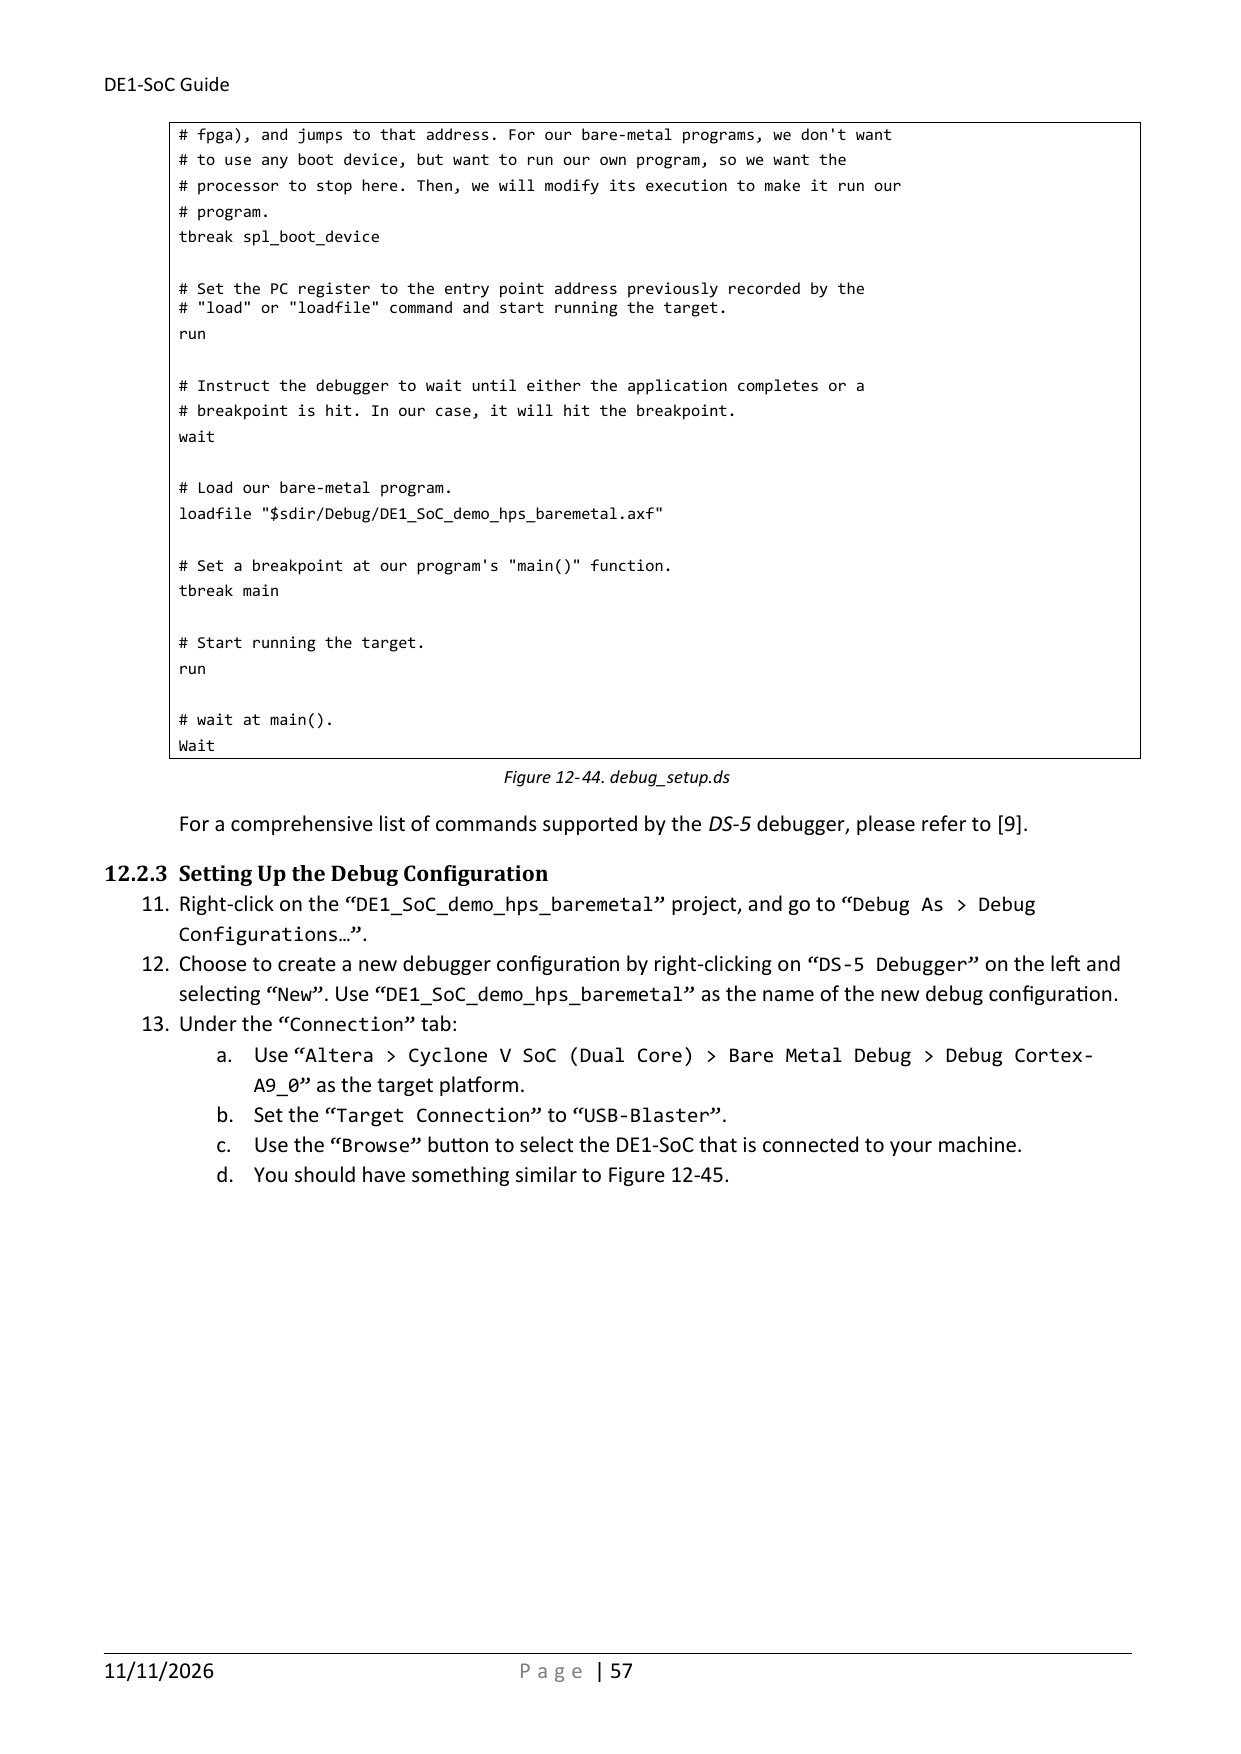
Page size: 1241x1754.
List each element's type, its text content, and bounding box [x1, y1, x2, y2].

text # Start running the target. [170, 630, 1140, 653]
list For a comprehensive list of commands supported by the DS-5 debugger, please refer to . [178, 809, 1132, 837]
list Set the “Target Connection” to “USB-Blaster”. [216, 1100, 1132, 1128]
text run [170, 321, 1140, 344]
text wait [170, 424, 1140, 447]
text tbreak spl_boot_device [170, 224, 1140, 247]
text # fpga), and jumps to that address. For our bare-metal programs, we don't want [170, 123, 1140, 144]
list Use the “Browse” button to select the DE1-SoC that is connected to your machine. [216, 1130, 1132, 1158]
text # Load our bare-metal program. [170, 476, 1140, 498]
text # program. [170, 199, 1140, 221]
text run [170, 656, 1140, 678]
text # to use any boot device, but want to run our own program, so we want the [170, 147, 1140, 170]
text # Instruct the debugger to wait until either the application completes or a [170, 373, 1140, 395]
list Choose to create a new debugger configuration by right-clicking on “DS-5 Debugger” on the left and selecting “New”. Use “DE1_SoC_demo_hps_baremetal” as the name of the new debug configuration. [141, 949, 1132, 1007]
text # Set the PC register to the entry point address previously recorded by the # "load" or "loadfile" command and start running the target. [170, 276, 1140, 318]
text Wait [170, 733, 1140, 758]
text # breakpoint is hit. In our case, it will hit the breakpoint. [170, 398, 1140, 421]
text # processor to stop here. Then, we will modify its execution to make it run our [170, 173, 1140, 196]
subtitle Setting Up the Debug Configuration [103, 860, 1132, 887]
text # wait at main(). [170, 707, 1140, 730]
list Under the “Connection” tab: [141, 1009, 1132, 1037]
list Right-click on the “DE1_SoC_demo_hps_baremetal” project, and go to “Debug As > Debug Configurations…”. [141, 889, 1132, 947]
text # Set a breakpoint at our program's "main()" function. [170, 553, 1140, 575]
list Use “Altera > Cyclone V SoC (Dual Core) > Bare Metal Debug > Debug Cortex-A9_0” as the target platform. [216, 1040, 1132, 1098]
text loadfile "$sdir/Debug/DE1_SoC_demo_hps_baremetal.axf" [170, 501, 1140, 524]
text tbreak main [170, 578, 1140, 601]
